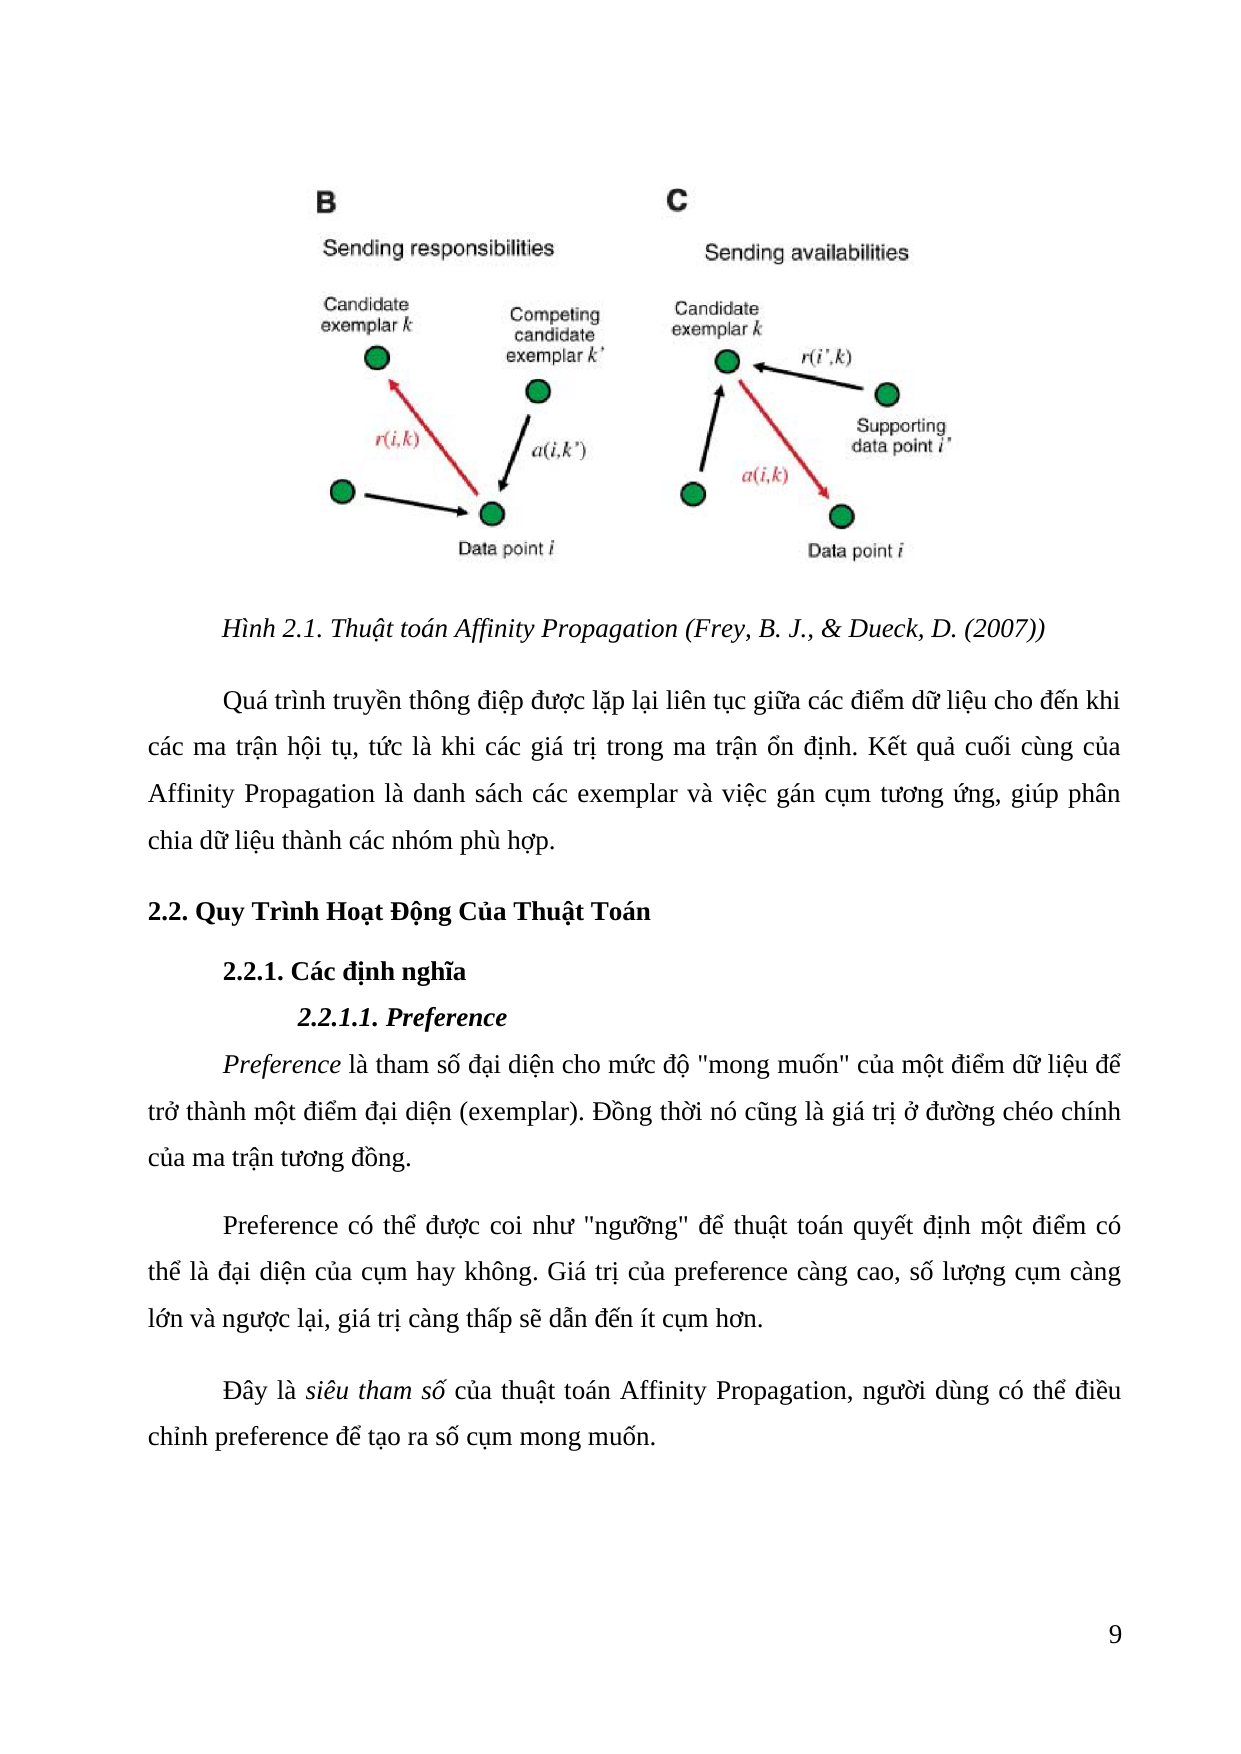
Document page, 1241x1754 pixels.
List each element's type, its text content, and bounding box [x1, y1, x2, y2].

text Quá trình truyền thông điệp được lặp lại liên tục giữa các điểm dữ liệu cho đến khi các ma trận hội tụ, tức là khi các giá trị trong ma trận ổn định. Kết quả cuối cùng của Affinity Propagation là danh sách các exemplar và việc gán cụm tương ứng, giúp phân chia dữ liệu thành các nhóm phù hợp. [148, 684, 1122, 855]
subtitle 2.2. Quy Trình Hoạt Động Của Thuật Toán [148, 896, 1122, 927]
subtitle 2.2.1.1. Preference [223, 1001, 1122, 1032]
text Preference có thể được coi như "ngưỡng" để thuật toán quyết định một điểm có thể là đại diện của cụm hay không. Giá trị của preference càng cao, số lượng cụm càng lớn và ngược lại, giá trị càng thấp sẽ dẫn đến ít cụm hơn. [148, 1209, 1122, 1333]
text Preference là tham số đại diện cho mức độ "mong muốn" của một điểm dữ liệu để trở thành một điểm đại diện (exemplar). Đồng thời nó cũng là giá trị ở đường chéo chính của ma trận tương đồng. [148, 1048, 1122, 1172]
text Đây là siêu tham số của thuật toán Affinity Propagation, người dùng có thể điều chỉnh preference để tạo ra số cụm mong muốn. [148, 1374, 1122, 1452]
subtitle 2.2.1. Các định nghĩa [148, 955, 1122, 986]
picture [304, 160, 966, 572]
subtitle Hình 2.1. Thuật toán Affinity Propagation (Frey, B. J., & Dueck, D. (2007)) [148, 612, 1122, 643]
